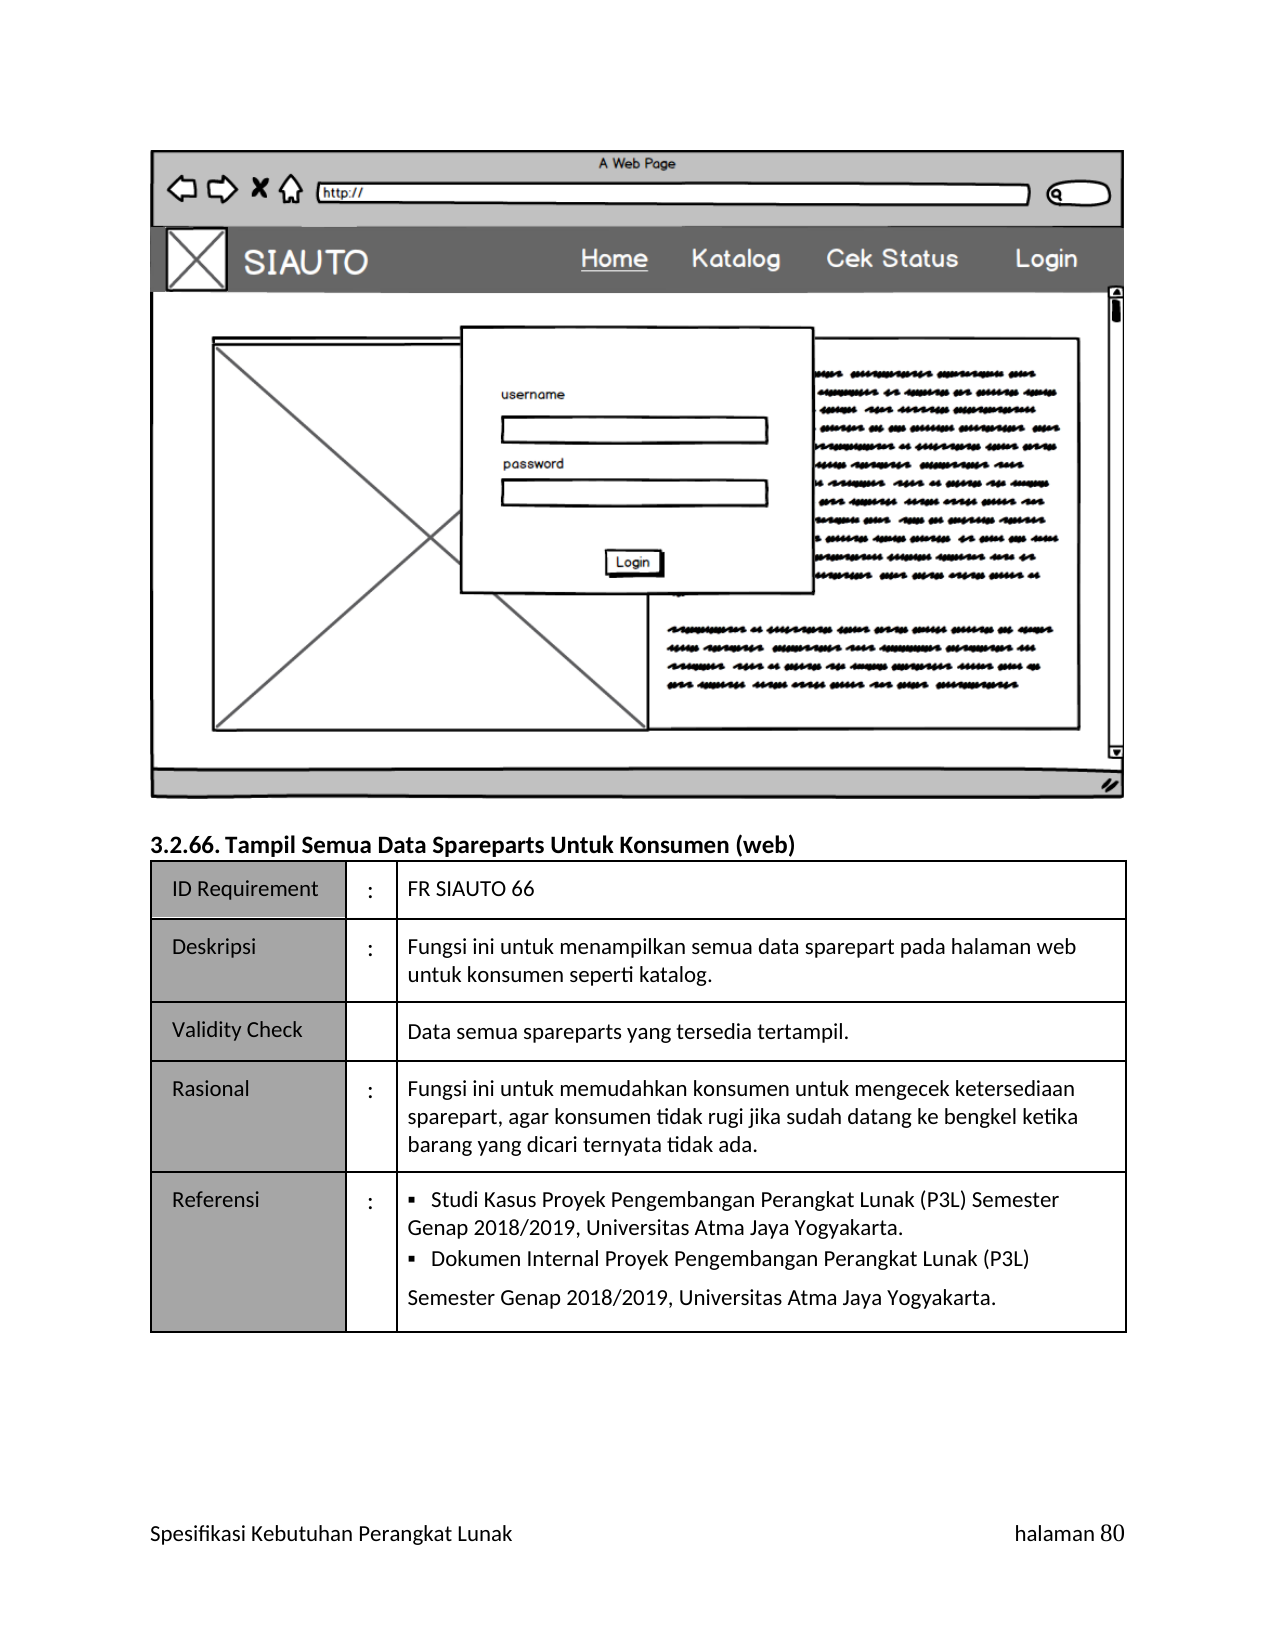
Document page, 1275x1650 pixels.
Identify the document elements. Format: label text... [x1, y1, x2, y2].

table_header : [347, 862, 396, 917]
table_cell Fungsi ini untuk menampilkan semua data sparepart pada halaman web untuk konsumen seperti katalog. [398, 920, 1125, 1001]
table_cell Referensi [152, 1173, 345, 1331]
picture [150, 150, 1124, 799]
table_cell Rasional [152, 1062, 345, 1171]
table_cell Data semua spareparts yang tersedia tertampil. [398, 1003, 1125, 1060]
table_cell Validity Check [152, 1003, 345, 1060]
table_cell Fungsi ini untuk memudahkan konsumen untuk mengecek ketersediaan sparepart, agar konsumen tidak rugi jika sudah datang ke bengkel ketika barang yang dicari ternyata tidak ada. [398, 1062, 1125, 1171]
table_header ID Requirement [152, 862, 345, 917]
table_cell : [347, 920, 396, 1001]
table_header FR SIAUTO 66 [398, 862, 1125, 917]
table_cell Deskripsi [152, 920, 345, 1001]
list Tampil Semua Data Spareparts Untuk Konsumen (web) [150, 829, 1125, 860]
table_cell : [347, 1173, 396, 1331]
table_cell ▪ Studi Kasus Proyek Pengembangan Perangkat Lunak (P3L) Semester Genap 2018/2019, Universitas Atma Jaya Yogyakarta. ▪ Dokumen Internal Proyek Pengembangan Perangkat Lunak (P3L) Semester Genap 2018/2019, Universitas Atma Jaya Yogyakarta. [398, 1173, 1125, 1331]
table_cell [347, 1003, 396, 1060]
table_cell : [347, 1062, 396, 1171]
